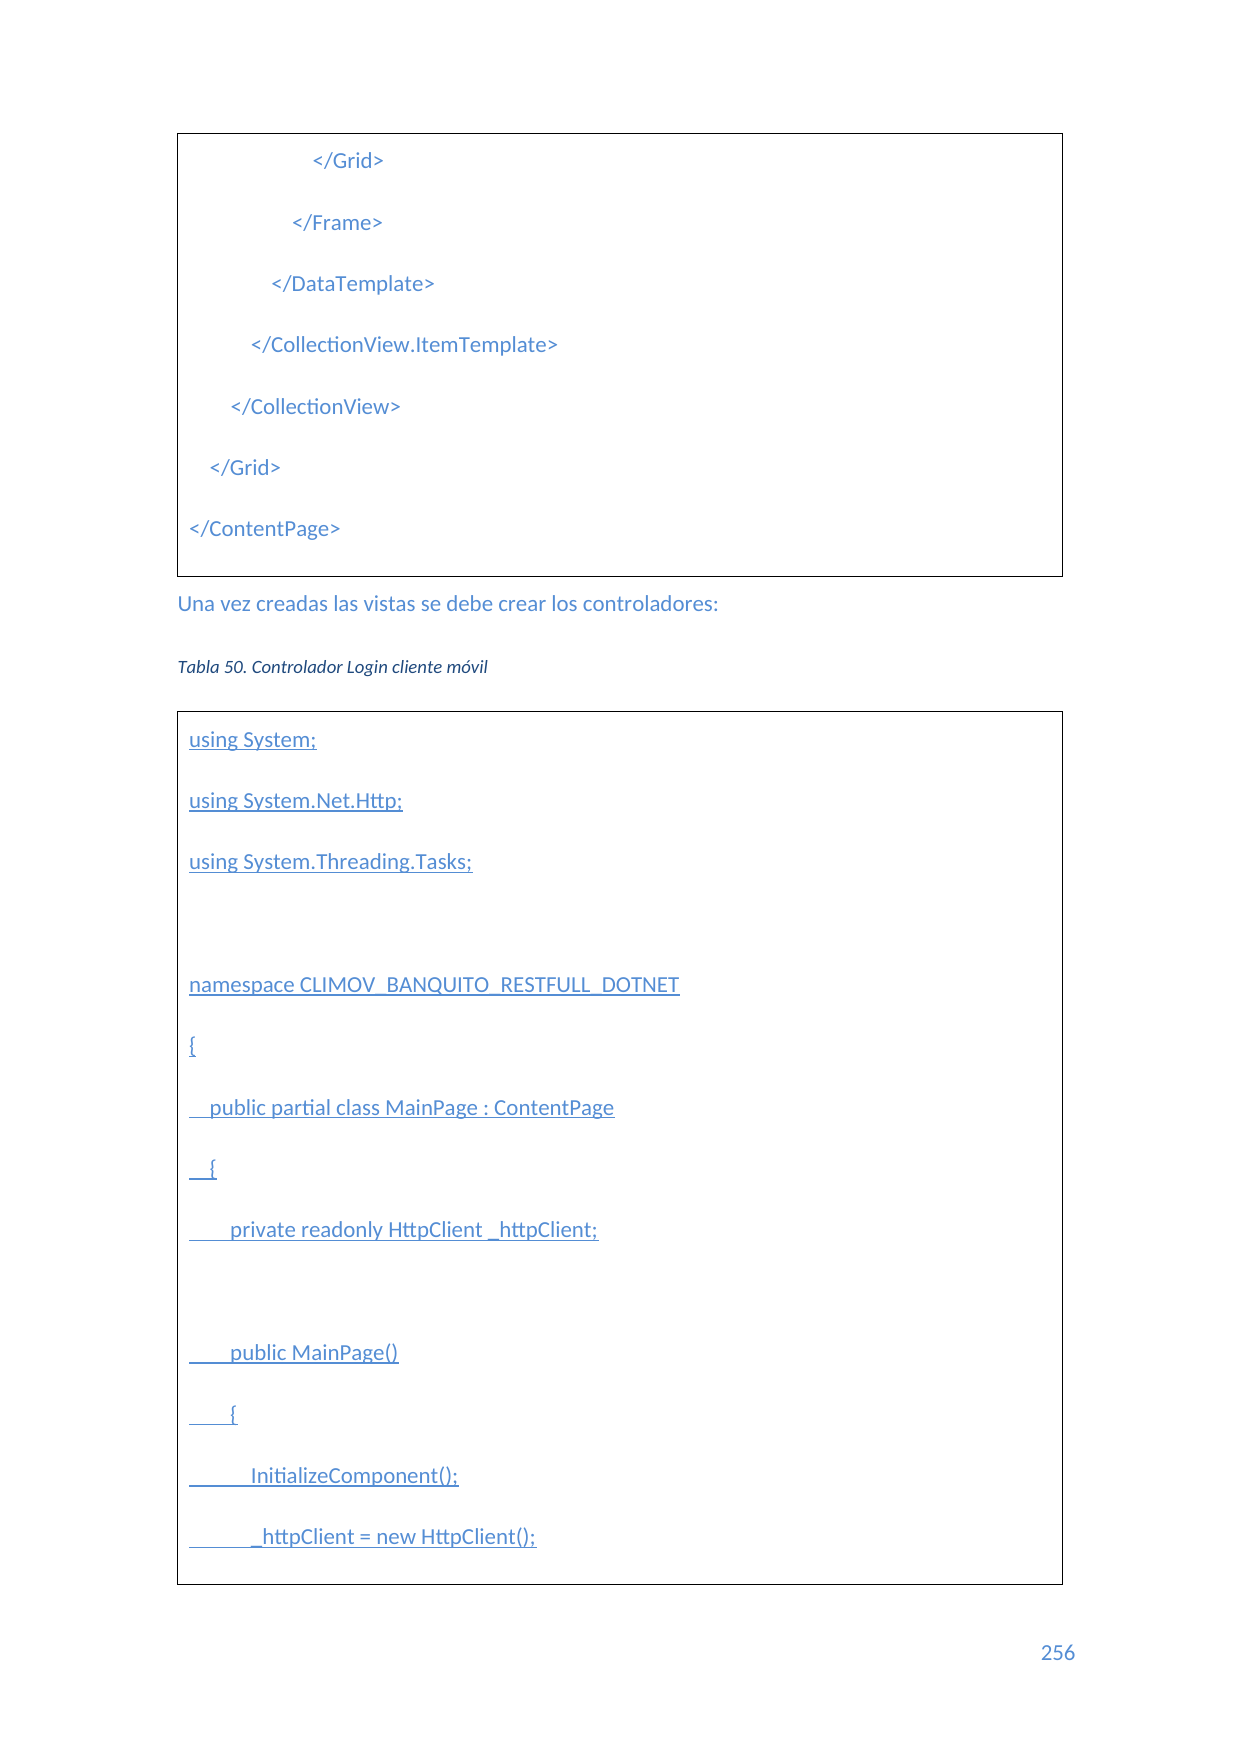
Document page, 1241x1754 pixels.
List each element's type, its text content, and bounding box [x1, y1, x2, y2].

text Una vez creadas las vistas se debe crear los controladores: [177, 589, 1063, 617]
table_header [178, 712, 1062, 1584]
text Tabla 50. Controlador Login cliente móvil [177, 655, 1063, 678]
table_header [178, 134, 1062, 576]
